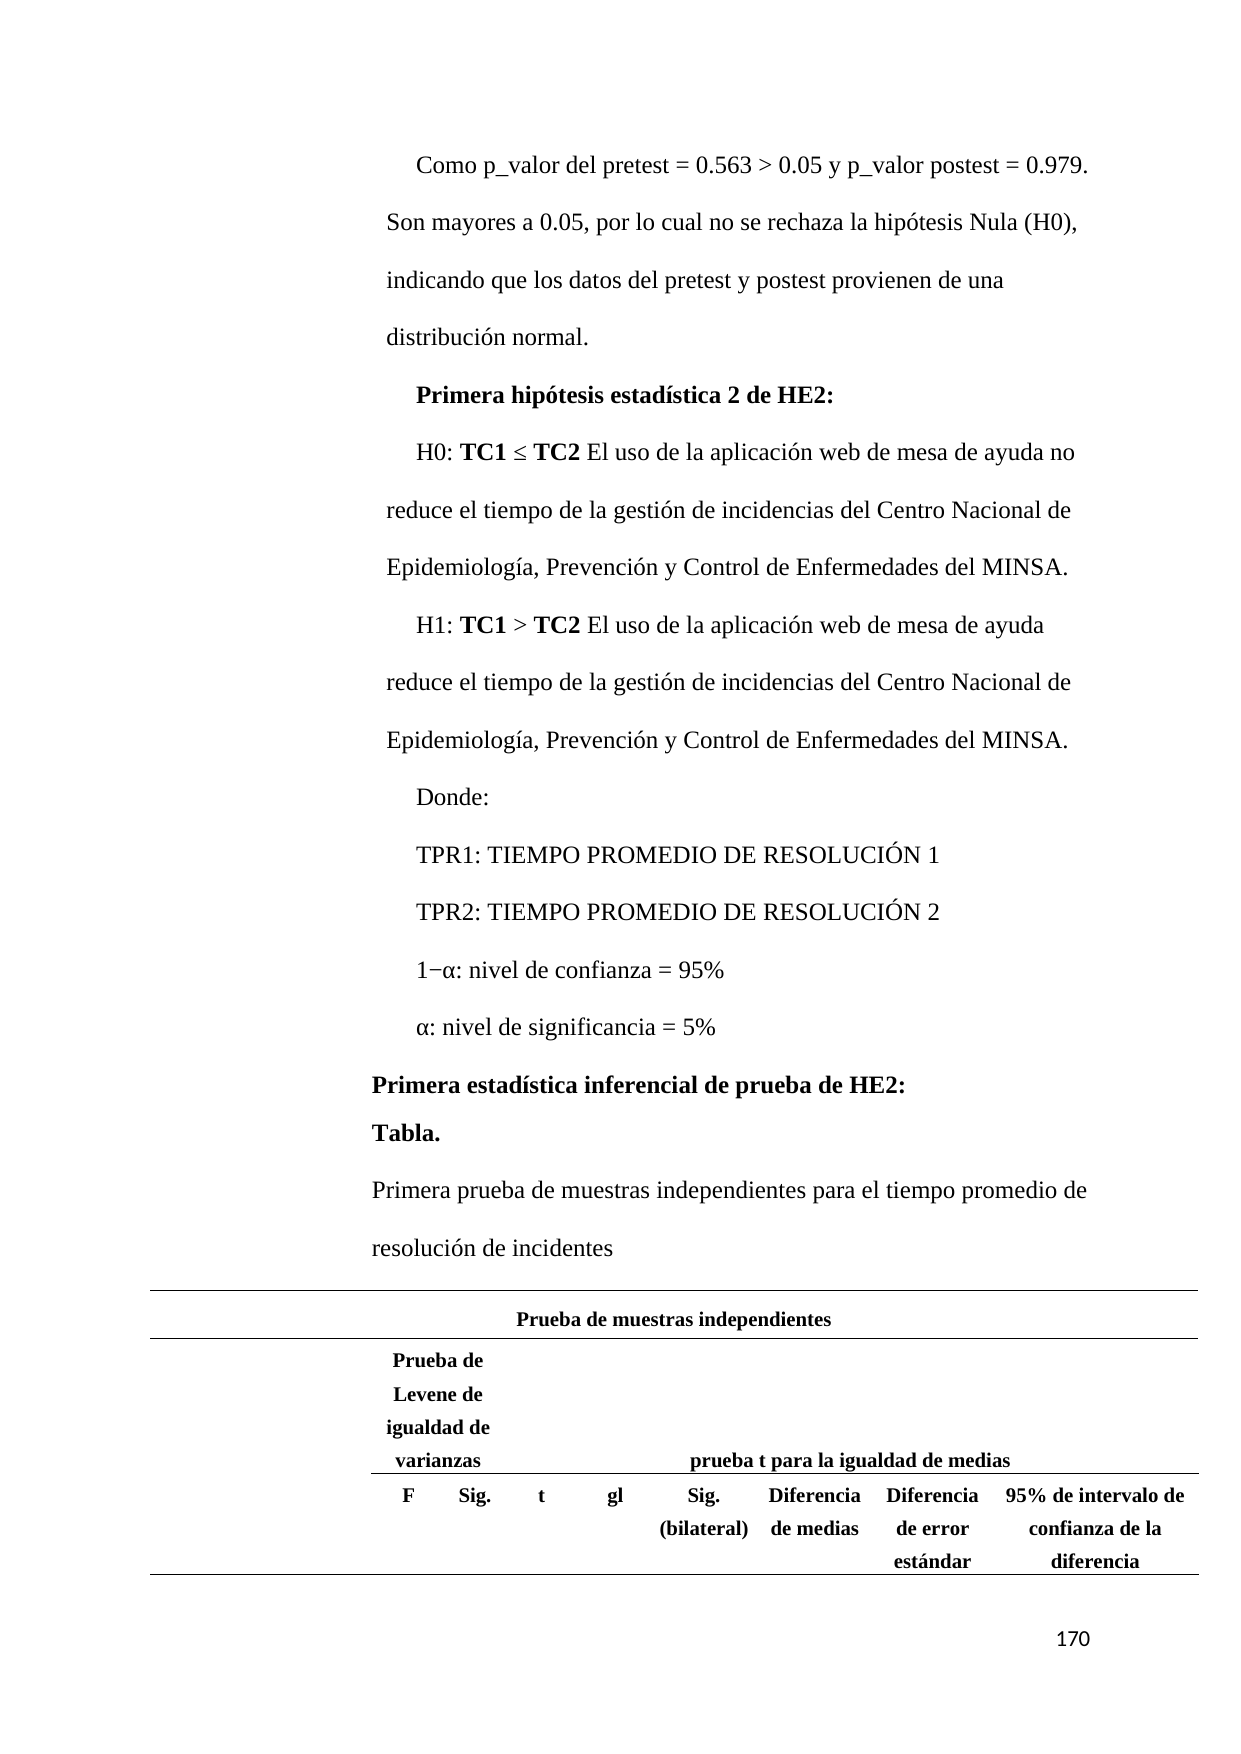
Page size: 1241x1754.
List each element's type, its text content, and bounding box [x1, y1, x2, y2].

text TPR1: TIEMPO PROMEDIO DE RESOLUCIÓN 1 [386, 840, 1090, 869]
text Primera prueba de muestras independientes para el tiempo promedio de resolución de incidentes [372, 1175, 1090, 1261]
text Tabla. [372, 1118, 1090, 1146]
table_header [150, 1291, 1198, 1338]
text Como p_valor del pretest = 0.563 > 0.05 y p_valor postest = 0.979. Son mayores a 0.05, por lo cual no se rechaza la hipótesis Nula (H0), indicando que los datos del pretest y postest provienen de una distribución normal. [386, 150, 1090, 351]
text H0: TC1 ≤ TC2 El uso de la aplicación web de mesa de ayuda no reduce el tiempo de la gestión de incidencias del Centro Nacional de Epidemiología, Prevención y Control de Enfermedades del MINSA. [386, 437, 1090, 581]
text 1−α: nivel de confianza = 95% [386, 955, 1090, 984]
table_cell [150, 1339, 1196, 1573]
text Primera hipótesis estadística 2 de HE2: [386, 380, 1090, 409]
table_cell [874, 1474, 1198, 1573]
text Donde: [386, 782, 1090, 811]
text Primera estadística inferencial de prueba de HE2: [372, 1070, 1090, 1099]
text α: nivel de significancia = 5% [386, 1012, 1090, 1041]
text H1: TC1 > TC2 El uso de la aplicación web de mesa de ayuda reduce el tiempo de la gestión de incidencias del Centro Nacional de Epidemiología, Prevención y Control de Enfermedades del MINSA. [386, 610, 1090, 754]
text TPR2: TIEMPO PROMEDIO DE RESOLUCIÓN 2 [386, 897, 1090, 926]
